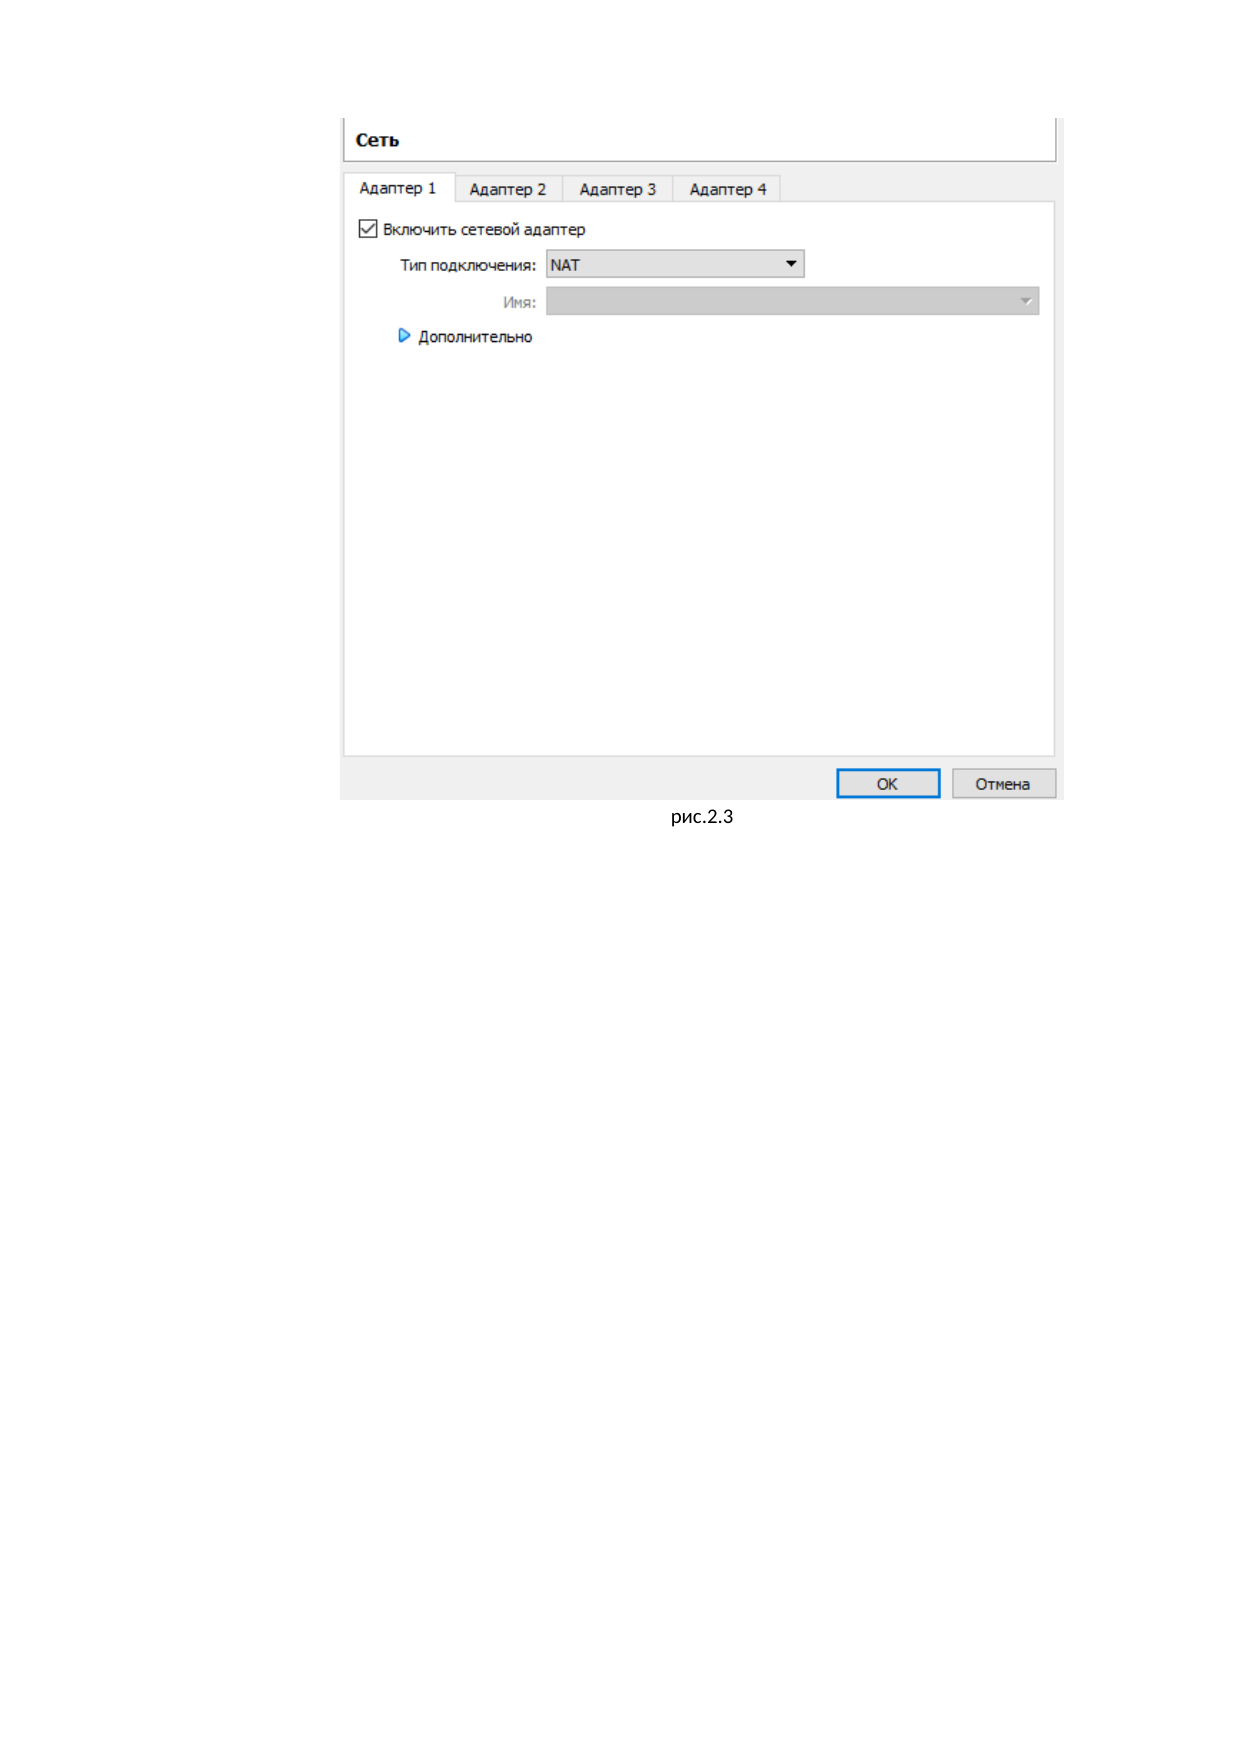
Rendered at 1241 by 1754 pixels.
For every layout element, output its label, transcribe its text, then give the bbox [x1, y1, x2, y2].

picture [339, 118, 1064, 800]
list рис.2.3 [252, 803, 1152, 829]
